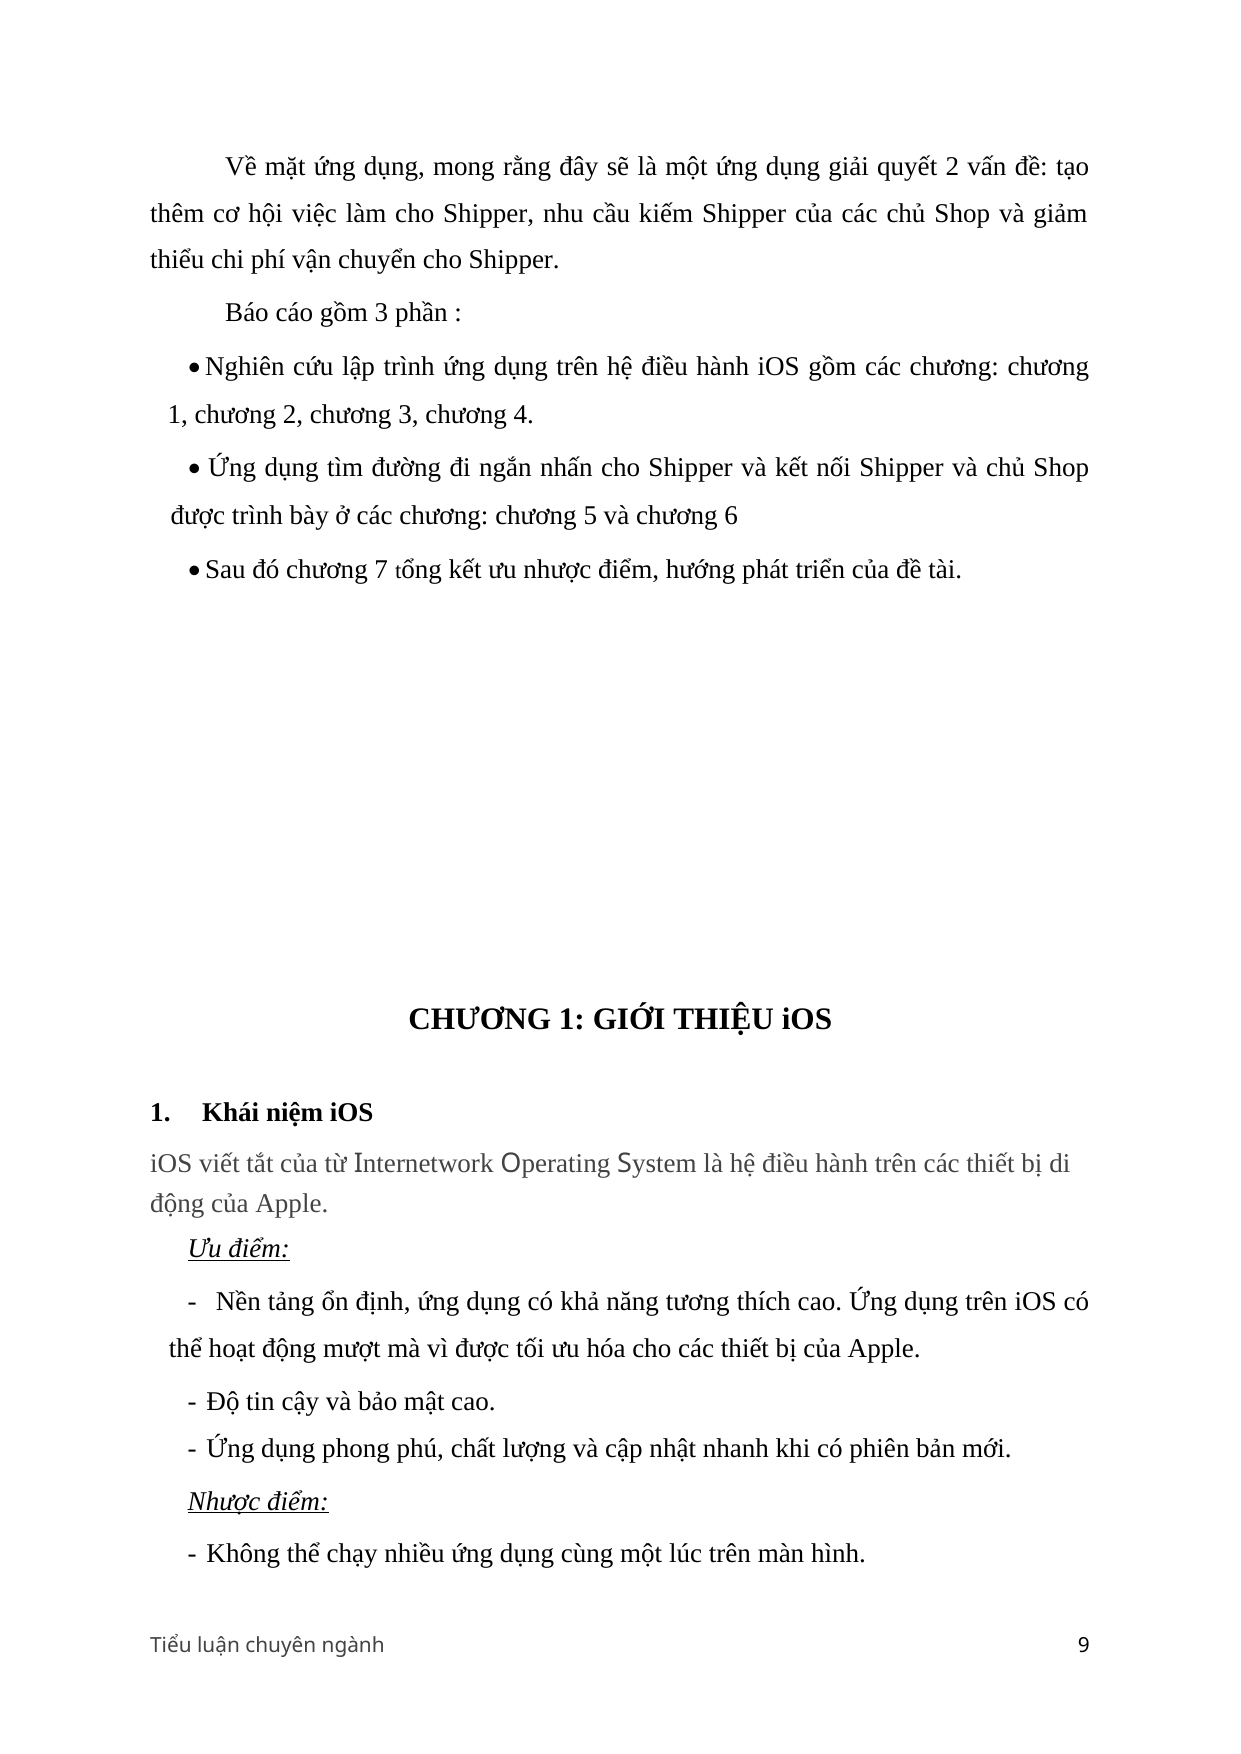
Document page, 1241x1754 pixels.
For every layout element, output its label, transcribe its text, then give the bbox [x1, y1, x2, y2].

text Về mặt ứng dụng, mong rằng đây sẽ là một ứng dụng giải quyết 2 vấn đề: tạo thêm cơ hội việc làm cho Shipper, nhu cầu kiếm Shipper của các chủ Shop và giảm thiểu chi phí vận chuyển cho Shipper. [150, 150, 1090, 274]
list Nền tảng ổn định, ứng dụng có khả năng tương thích cao. Ứng dụng trên iOS có thể hoạt động mượt mà vì được tối ưu hóa cho các thiết bị của Apple. [169, 1285, 1090, 1363]
list Sau đó chương 7 tổng kết ưu nhược điểm, hướng phát triển của đề tài. [167, 552, 1090, 585]
list Nghiên cứu lập trình ứng dụng trên hệ điều hành iOS gồm các chương: chương 1, chương 2, chương 3, chương 4. [167, 349, 1090, 429]
list Ứng dụng phong phú, chất lượng và cập nhật nhanh khi có phiên bản mới. [187, 1438, 1090, 1469]
text CHƯƠNG 1: GIỚI THIỆU iOS [150, 1000, 1090, 1036]
text Báo cáo gồm 3 phần : [150, 296, 1090, 327]
text iOS viết tắt của từ Internetwork Operating System là hệ điều hành trên các thiết bị di động của Apple. [150, 1144, 1090, 1218]
list Ứng dụng tìm đường đi ngắn nhấn cho Shipper và kết nối Shipper và chủ Shop được trình bày ở các chương: chương 5 và chương 6 [170, 451, 1090, 530]
text Nhược điểm: [187, 1491, 1090, 1522]
text Ưu điểm: [187, 1232, 1090, 1264]
list Khái niệm iOS [150, 1096, 1090, 1127]
list Không thể chạy nhiều ứng dụng cùng một lúc trên màn hình. [187, 1544, 1090, 1575]
list Độ tin cậy và bảo mật cao. [187, 1385, 1090, 1416]
